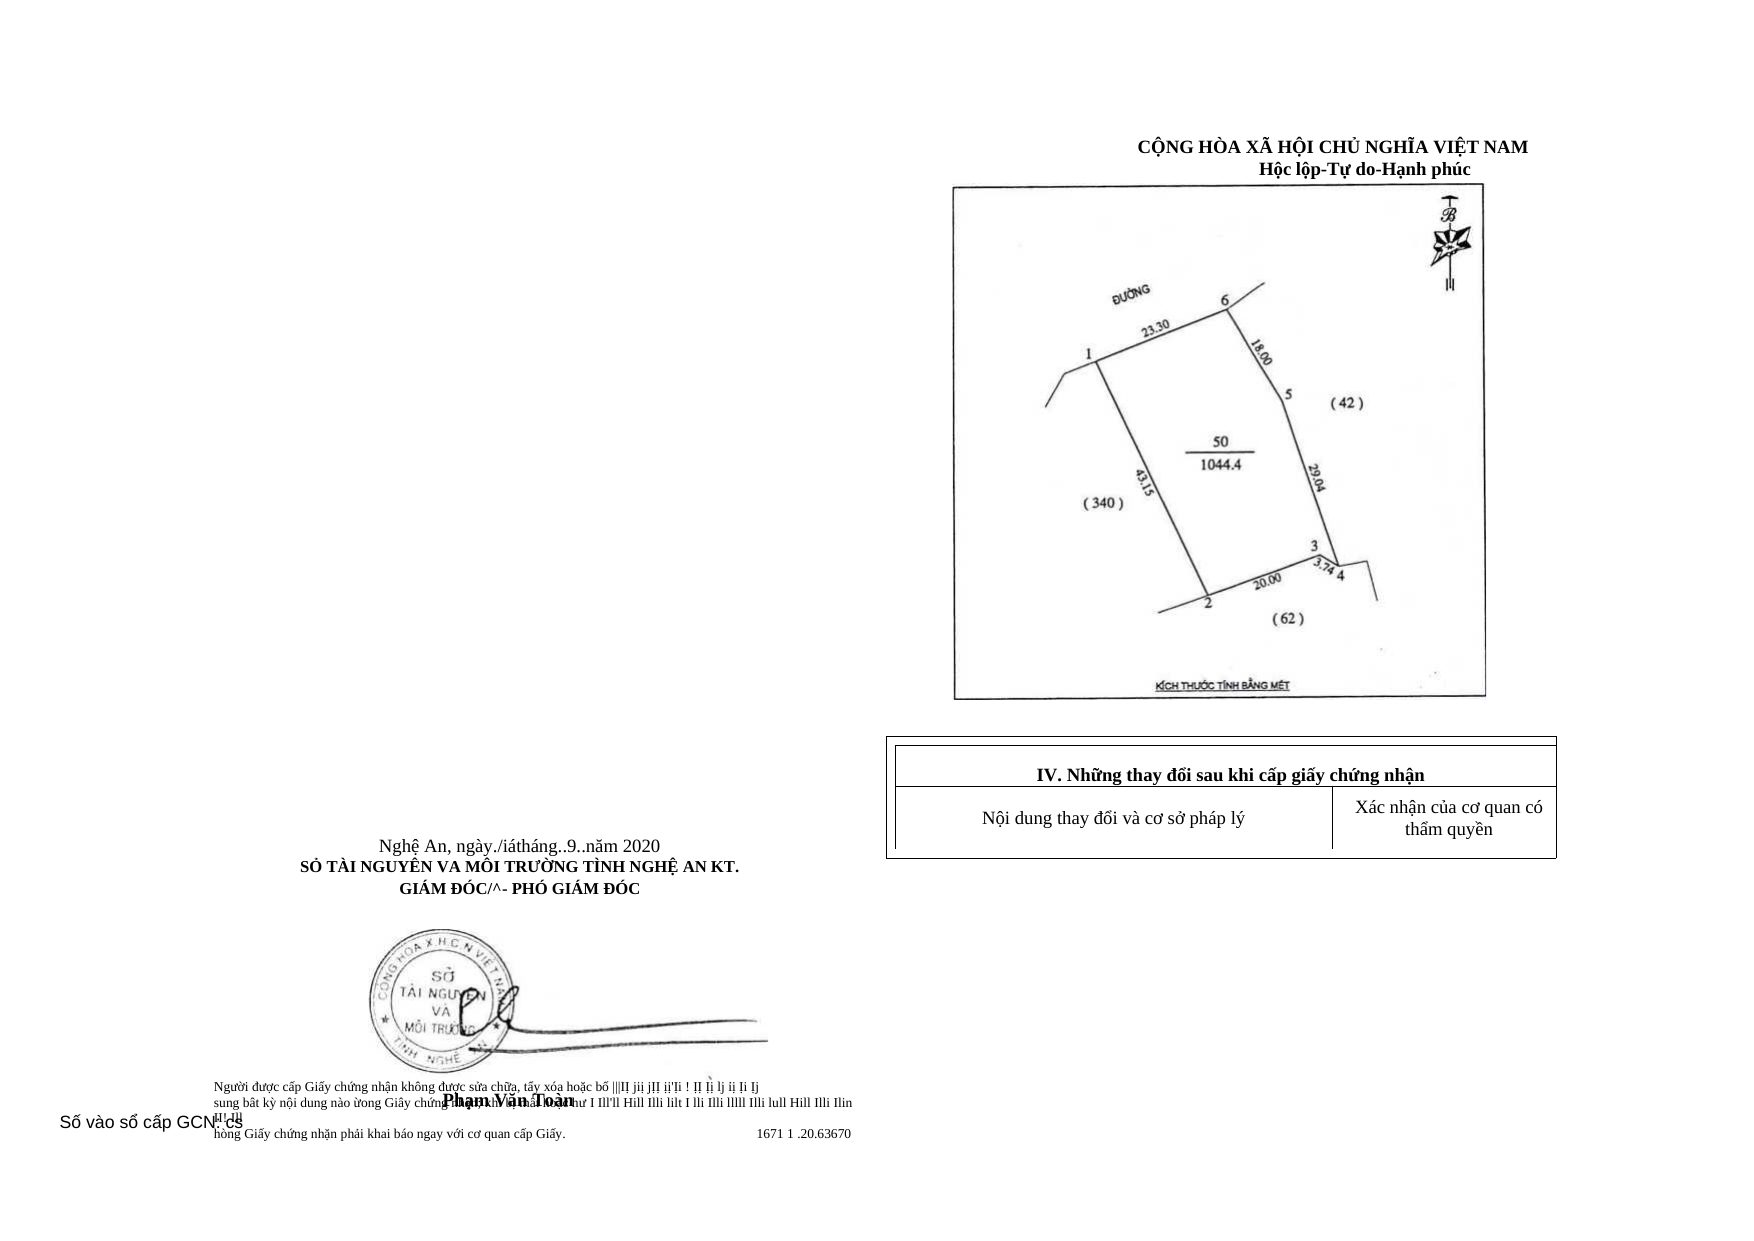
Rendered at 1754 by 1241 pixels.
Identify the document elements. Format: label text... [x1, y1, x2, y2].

text SỎ TÀI NGUYÊN VA MÔI TRƯỜNG TÌNH NGHỆ AN KT. GIÁM ĐÓC/^- PHÓ GIÁM ĐÓC [299, 857, 740, 898]
text Số vào sổ cấp GCN: cs [59, 1112, 255, 1132]
table_cell Nội dung thay đổi và cơ sở pháp lý [896, 787, 1332, 848]
picture [368, 929, 769, 1081]
text Nghệ An, ngày./iátháng..9..năm 2020 [299, 835, 740, 857]
table_header IV. Những thay đổi sau khi cấp giấy chứng nhận [896, 746, 1556, 786]
picture [952, 183, 1487, 700]
text Phạm Văn Toàn [442, 1089, 596, 1111]
table_cell Xác nhận của cơ quan có thẩm quyền [1333, 787, 1556, 848]
